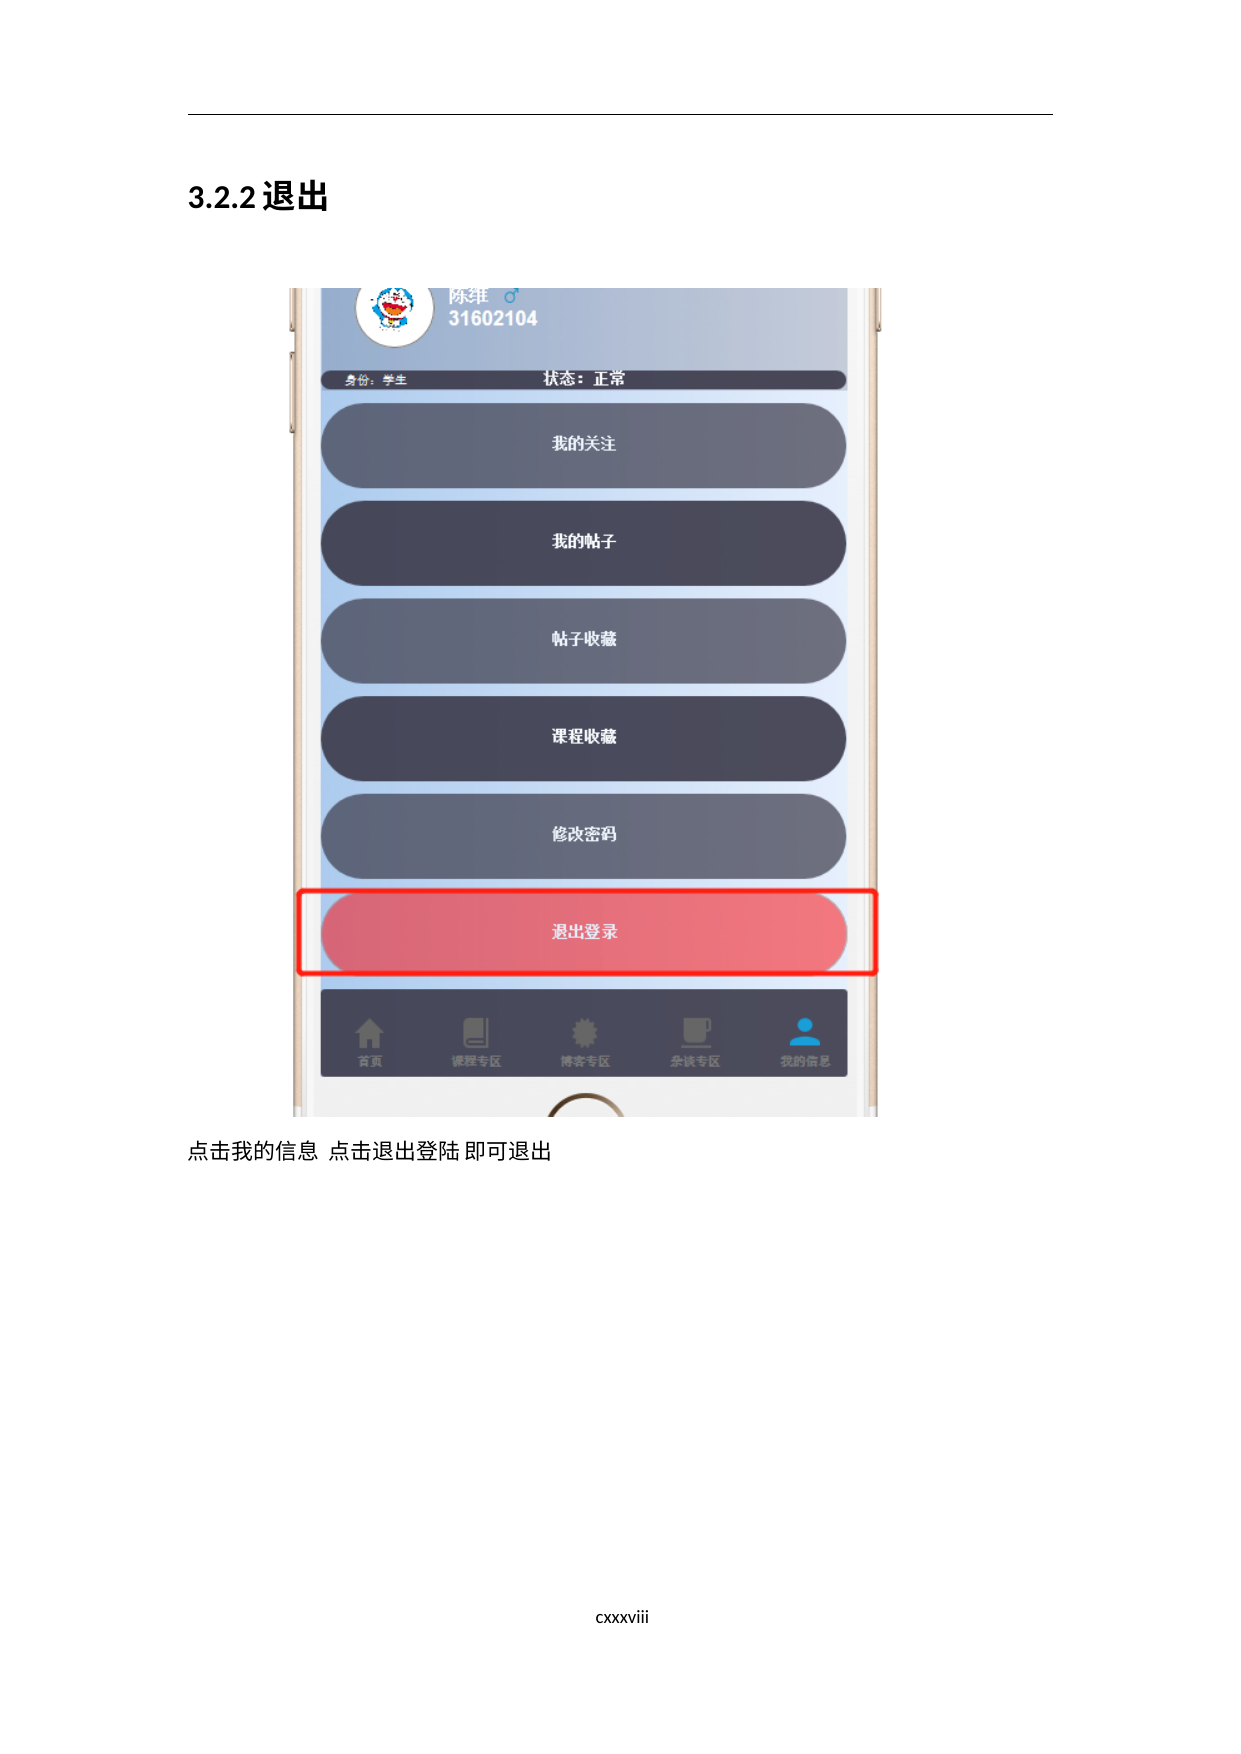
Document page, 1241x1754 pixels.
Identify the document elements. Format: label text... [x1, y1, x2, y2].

text 点击我的信息 点击退出登陆 即可退出 [187, 1134, 1053, 1166]
picture [187, 288, 969, 1117]
subtitle 3.2.2退出 [187, 162, 1053, 227]
